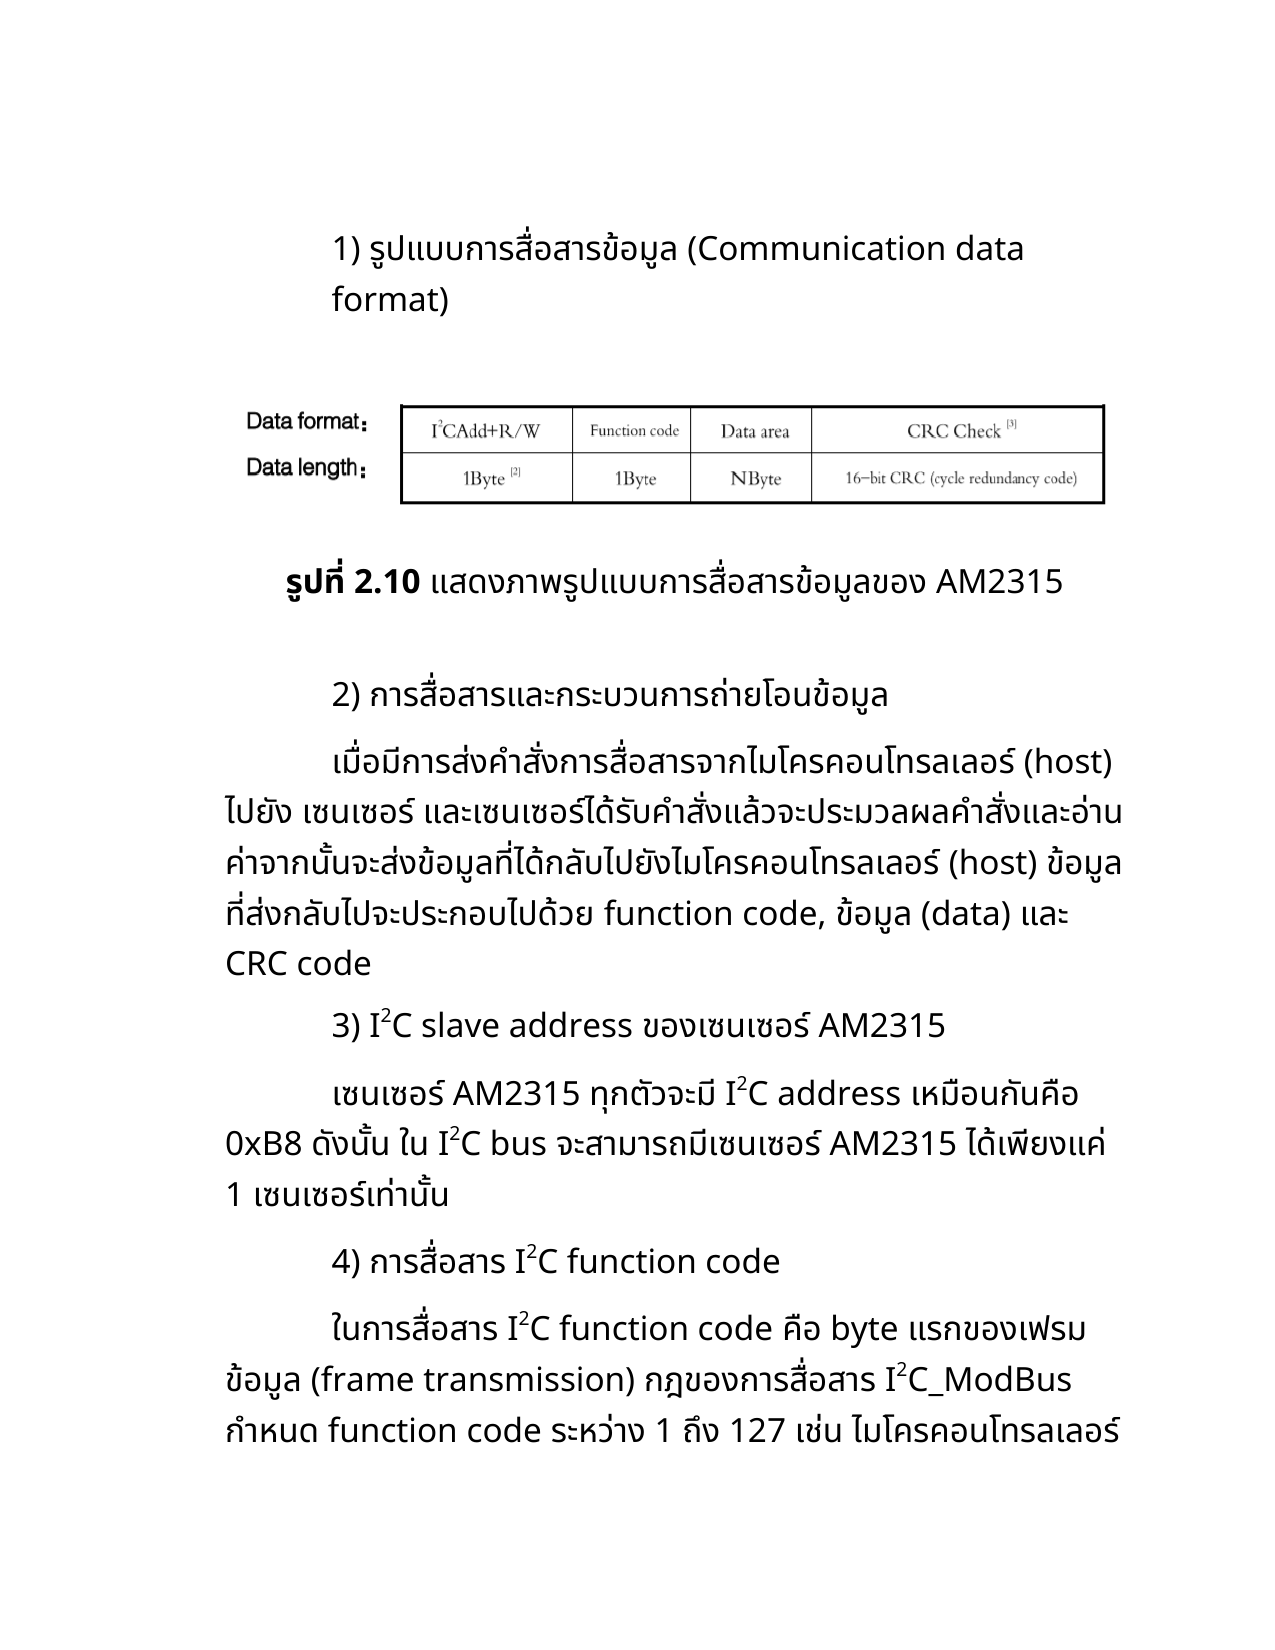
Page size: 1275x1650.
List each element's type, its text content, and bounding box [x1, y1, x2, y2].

text 1) รูปแบบการสื่อสารข้อมูล (Communication data format) [331, 225, 1125, 321]
text เซนเซอร์ AM2315 ทุกตัวจะมี I2C address เหมือนกันคือ 0xB8 ดังนั้น ใน I2C bus จะสามารถมีเซนเซอร์ AM2315 ได้เพียงแค่ 1 เซนเซอร์เท่านั้น [225, 1069, 1125, 1221]
text 2) การสื่อสารและกระบวนการถ่ายโอนข้อมูล [225, 670, 1125, 721]
text 4) การสื่อสาร I2C function code [225, 1238, 1125, 1288]
table_header รูปที่ 2.10 แสดงภาพรูปแบบการสื่อสารข้อมูลของ AM2315 [225, 400, 1124, 608]
picture [238, 399, 1111, 513]
text เมื่อมีการส่งคำสั่งการสื่อสารจากไมโครคอนโทรลเลอร์ (host) ไปยัง เซนเซอร์ และเซนเซอร์ได้รับคำสั่งแล้วจะประมวลผลคำสั่งและอ่านค่าจากนั้นจะส่งข้อมูลที่ได้กลับไปยังไมโครคอนโทรลเลอร์ (host) ข้อมูลที่ส่งกลับไปจะประกอบไปด้วย function code, ข้อมูล (data) และ CRC code [225, 738, 1125, 985]
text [225, 1305, 1125, 1457]
text 3) I2C slave address ของเซนเซอร์ AM2315 [225, 1002, 1125, 1053]
